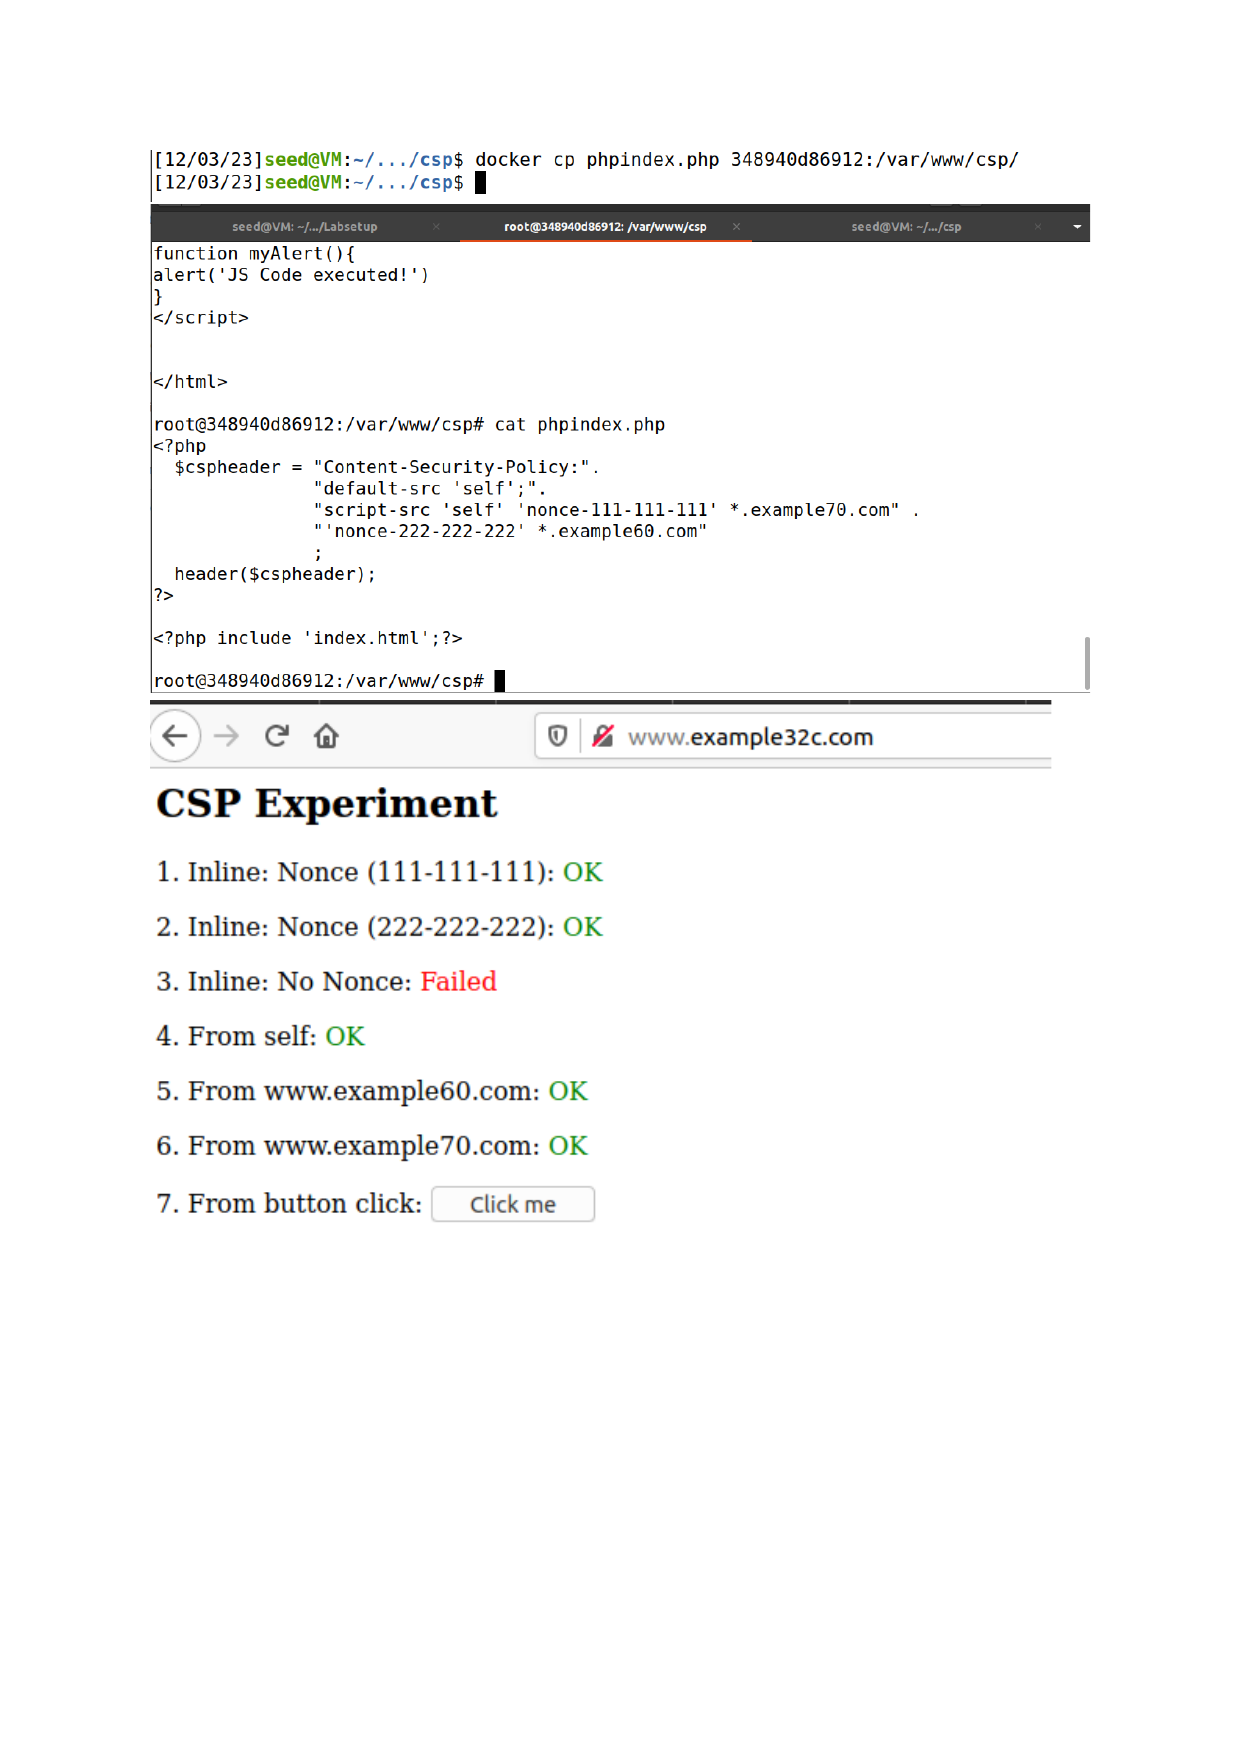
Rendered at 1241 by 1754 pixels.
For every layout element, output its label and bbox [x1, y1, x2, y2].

picture [150, 204, 1091, 693]
picture [150, 150, 1091, 202]
picture [150, 700, 1052, 1313]
